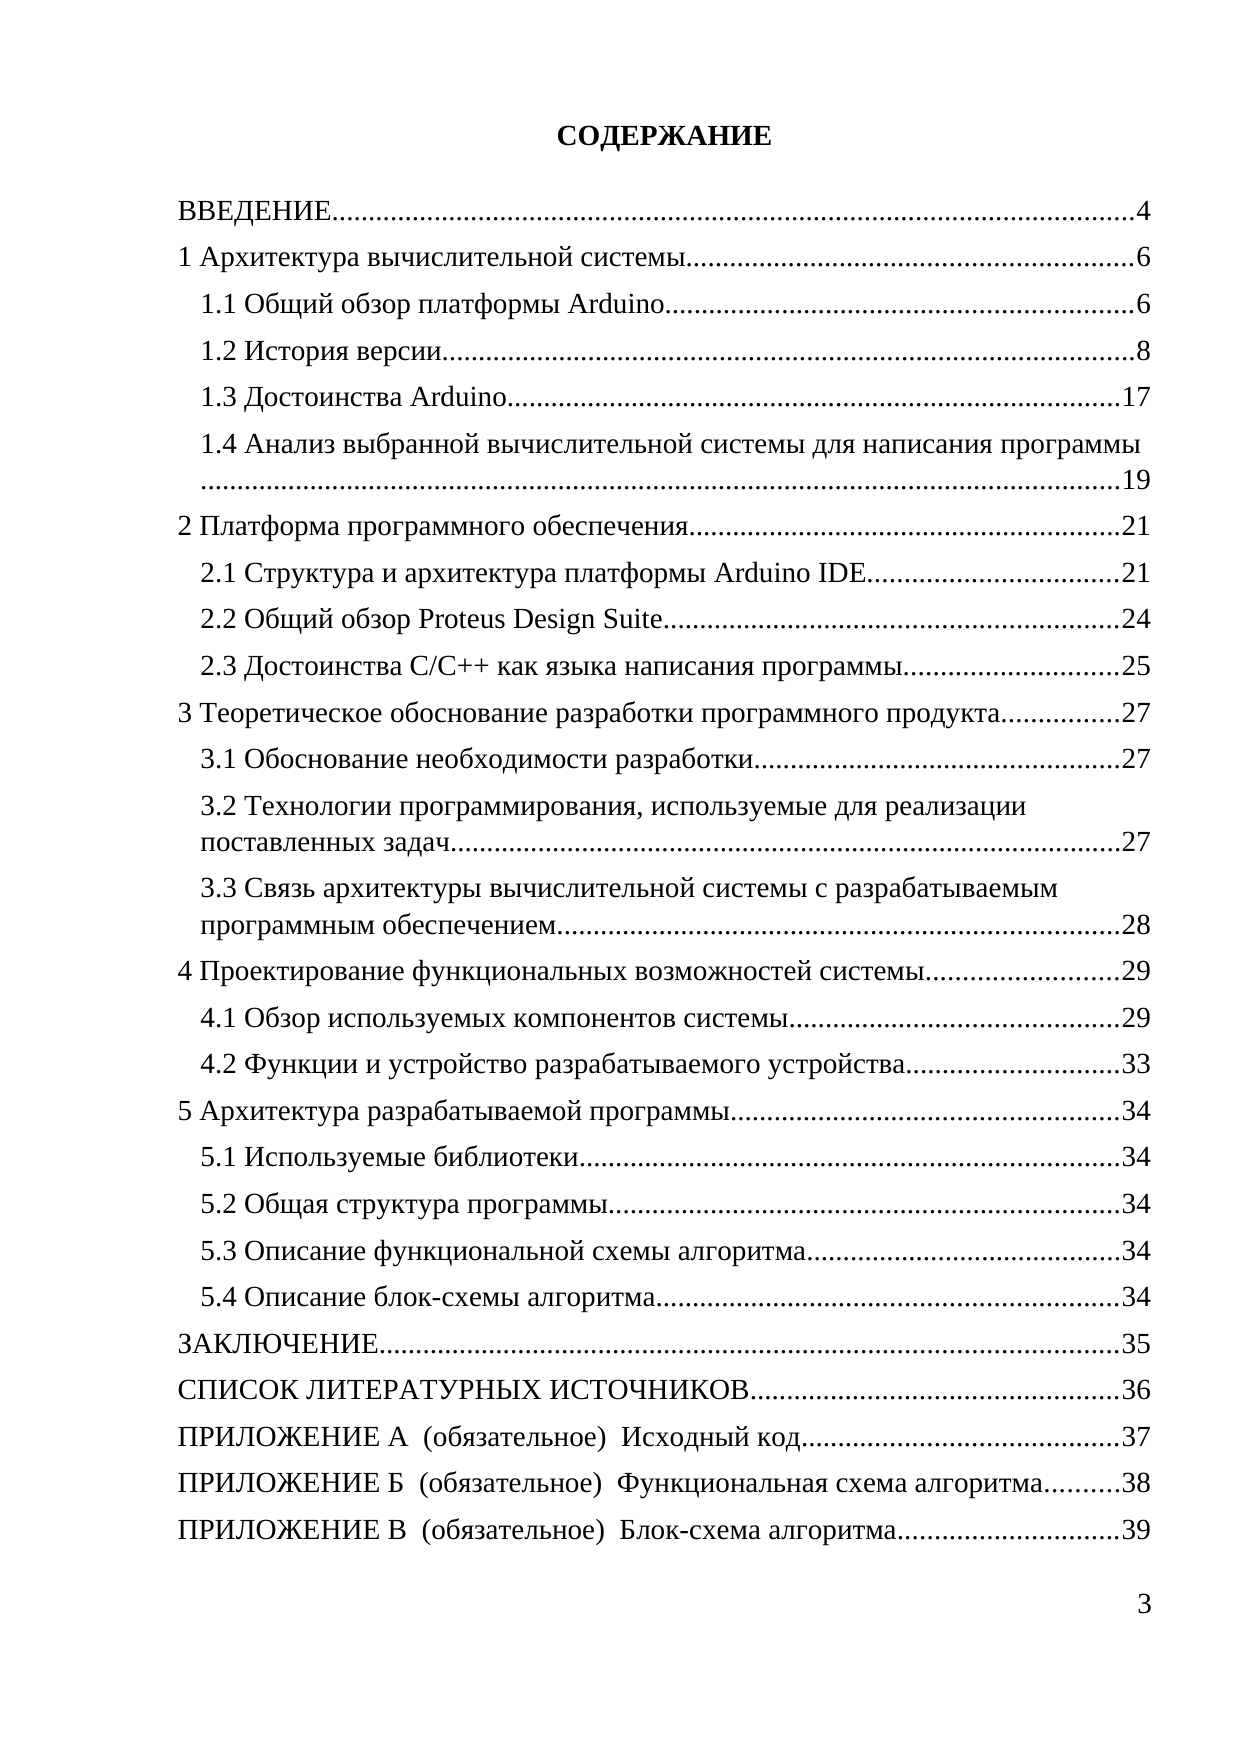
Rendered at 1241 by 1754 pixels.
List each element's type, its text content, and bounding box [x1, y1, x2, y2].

text СОДЕРЖАНИЕ [177, 118, 1152, 152]
